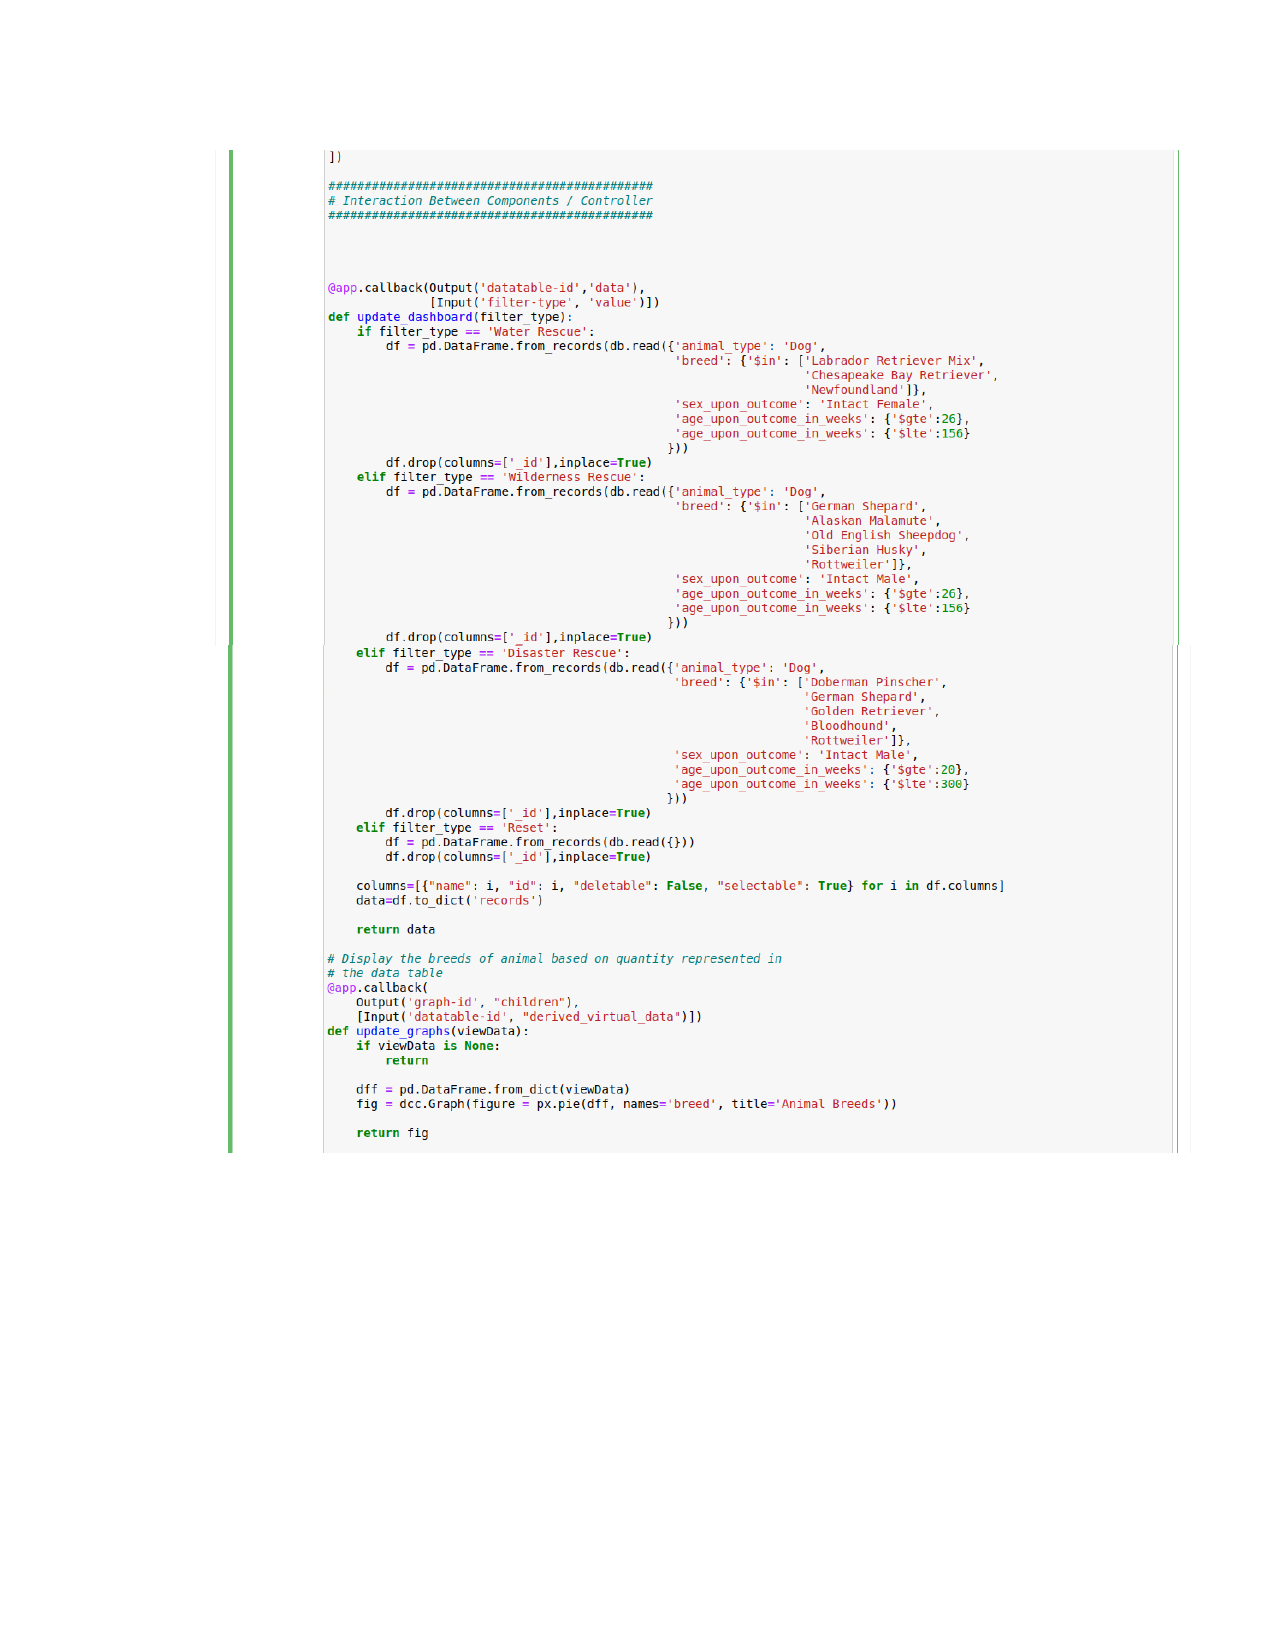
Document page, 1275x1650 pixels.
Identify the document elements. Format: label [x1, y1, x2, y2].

picture [215, 150, 1191, 1153]
